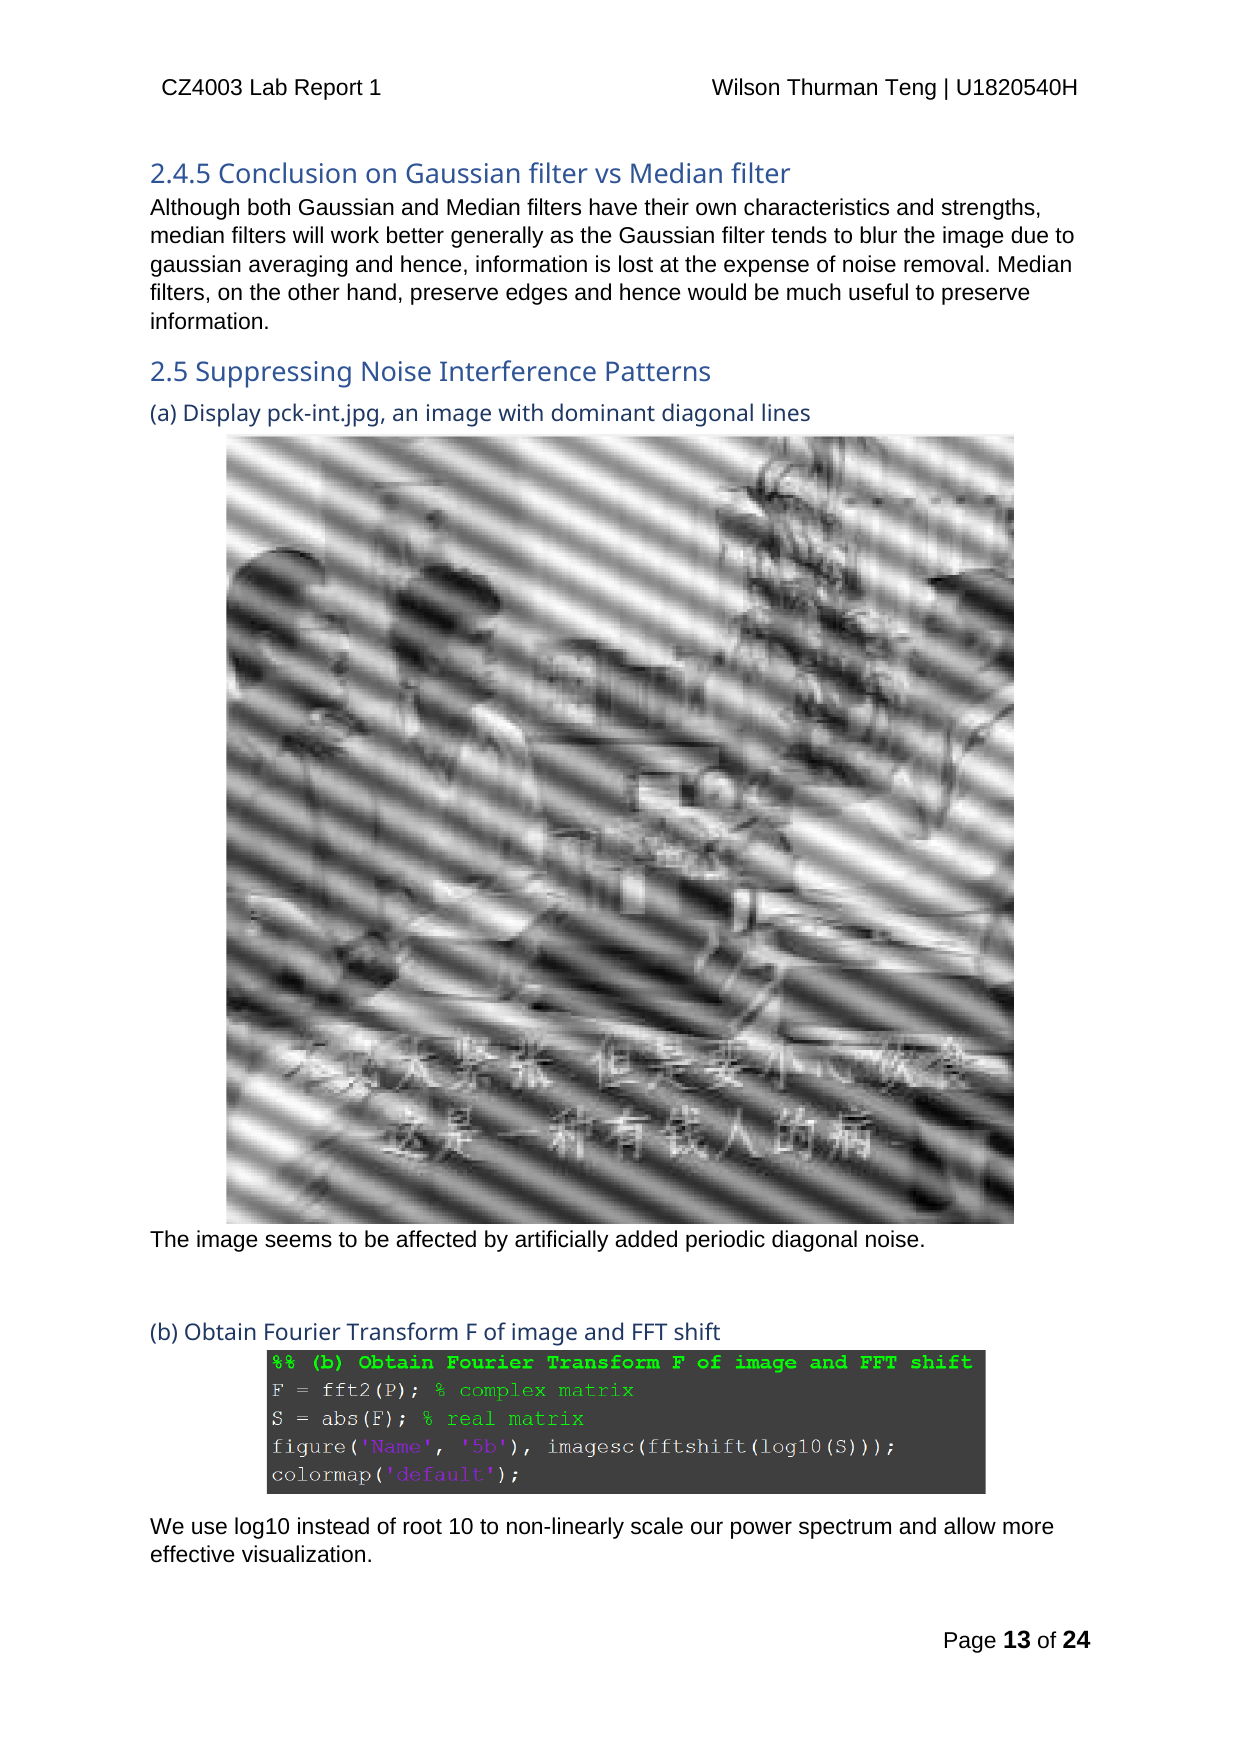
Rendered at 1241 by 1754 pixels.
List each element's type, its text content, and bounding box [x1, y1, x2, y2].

subtitle 2.4.5 Conclusion on Gaussian filter vs Median filter [150, 154, 1090, 191]
subtitle (b) Obtain Fourier Transform F of image and FFT shift [150, 1316, 1090, 1348]
subtitle (a) Display pck-int.jpg, an image with dominant diagonal lines [150, 397, 1090, 428]
picture [266, 1350, 986, 1494]
picture [226, 434, 1014, 1224]
text The image seems to be affected by artificially added periodic diagonal noise. [150, 1226, 1090, 1252]
text Although both Gaussian and Median filters have their own characteristics and strengths, median filters will work better generally as the Gaussian filter tends to blur the image due to gaussian averaging and hence, information is lost at the expense of noise removal. Median filters, on the other hand, preserve edges and hence would be much useful to preserve information. [150, 194, 1090, 334]
subtitle 2.5 Suppressing Noise Interference Patterns [150, 353, 1090, 390]
text We use log10 instead of root 10 to non-linearly scale our power spectrum and allow more effective visualization. [150, 1513, 1090, 1567]
